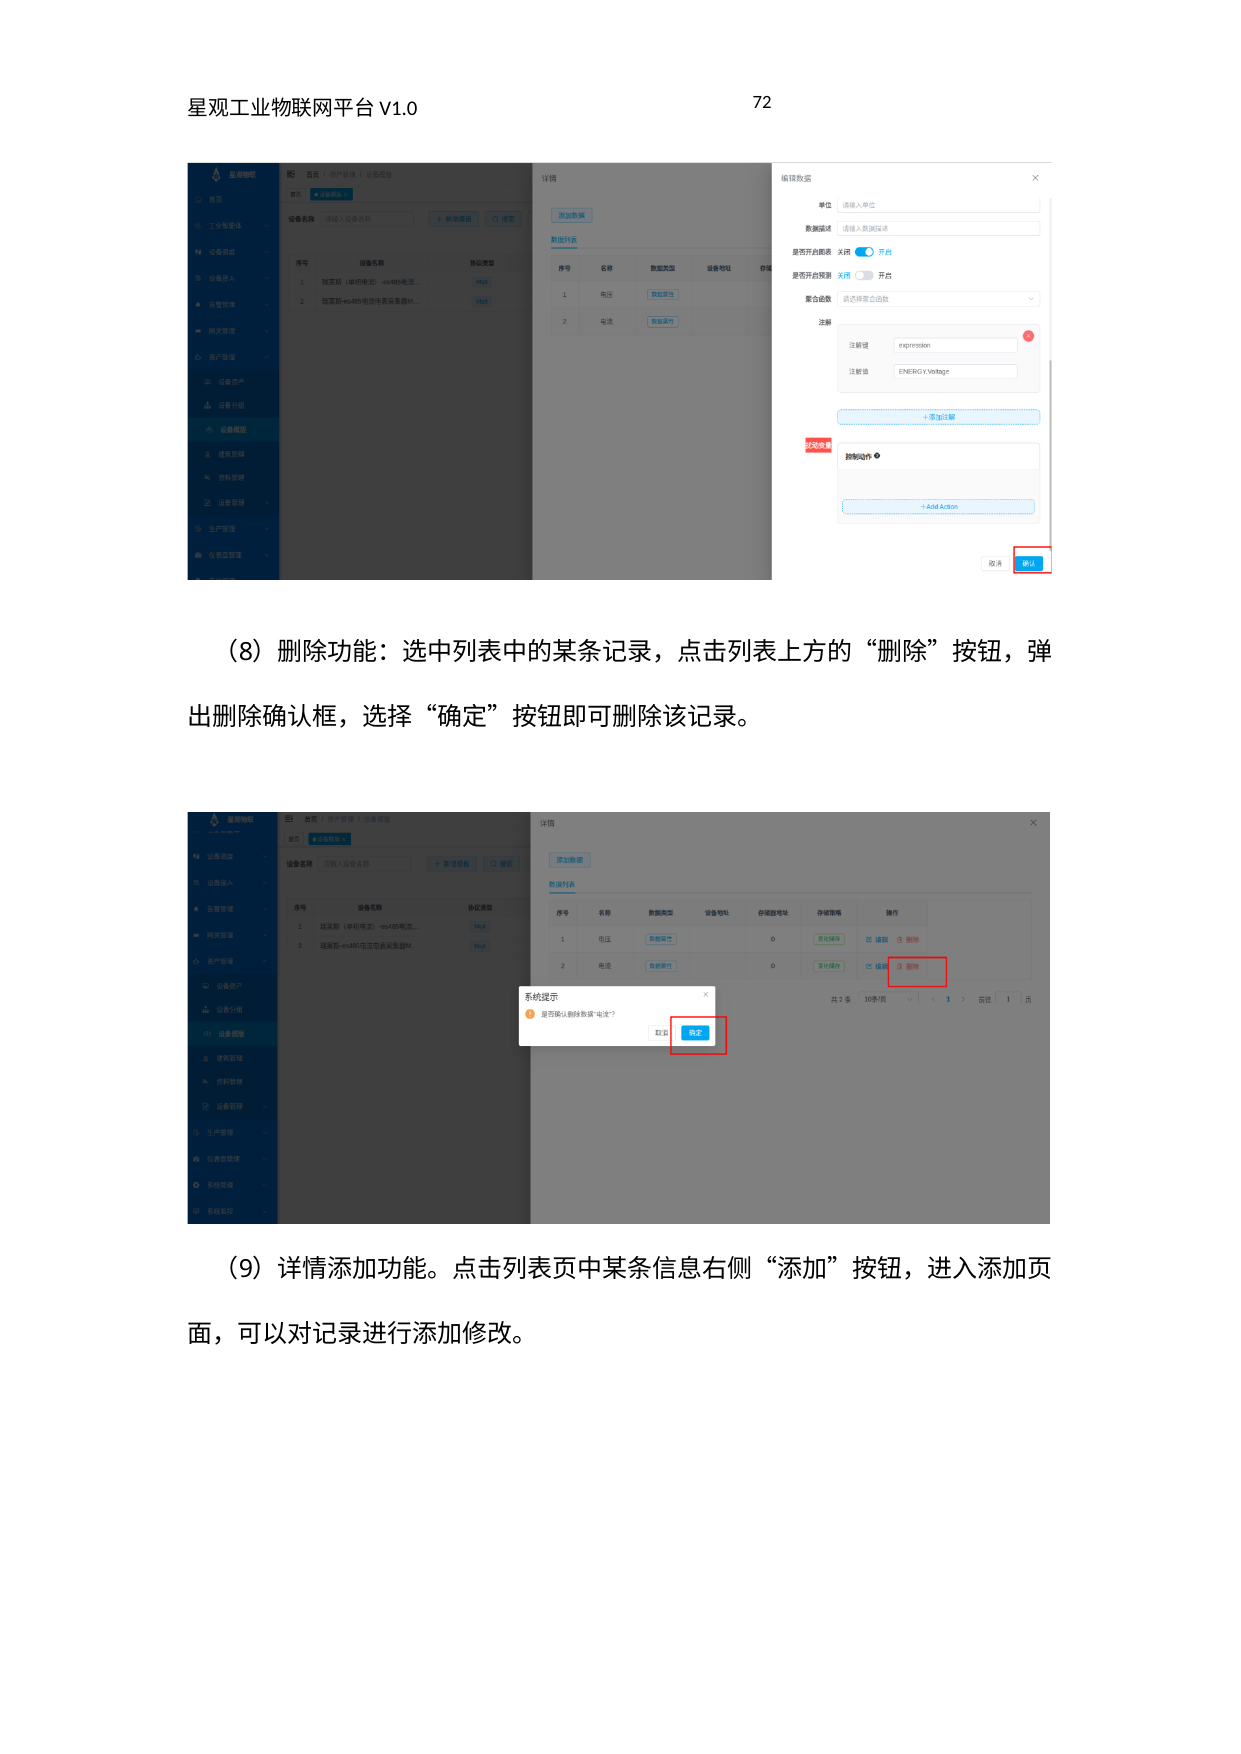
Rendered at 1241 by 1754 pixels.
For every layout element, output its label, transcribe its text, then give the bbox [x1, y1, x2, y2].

picture [187, 162, 1052, 580]
text （9）详情添加功能。点击列表页中某条信息右侧“添加”按钮，进入添加页面，可以对记录进行添加修改。 [187, 1234, 1053, 1364]
text （8）删除功能：选中列表中的某条记录，点击列表上方的“删除”按钮，弹出删除确认框，选择“确定”按钮即可删除该记录。 [187, 617, 1053, 747]
picture [187, 812, 1050, 1224]
